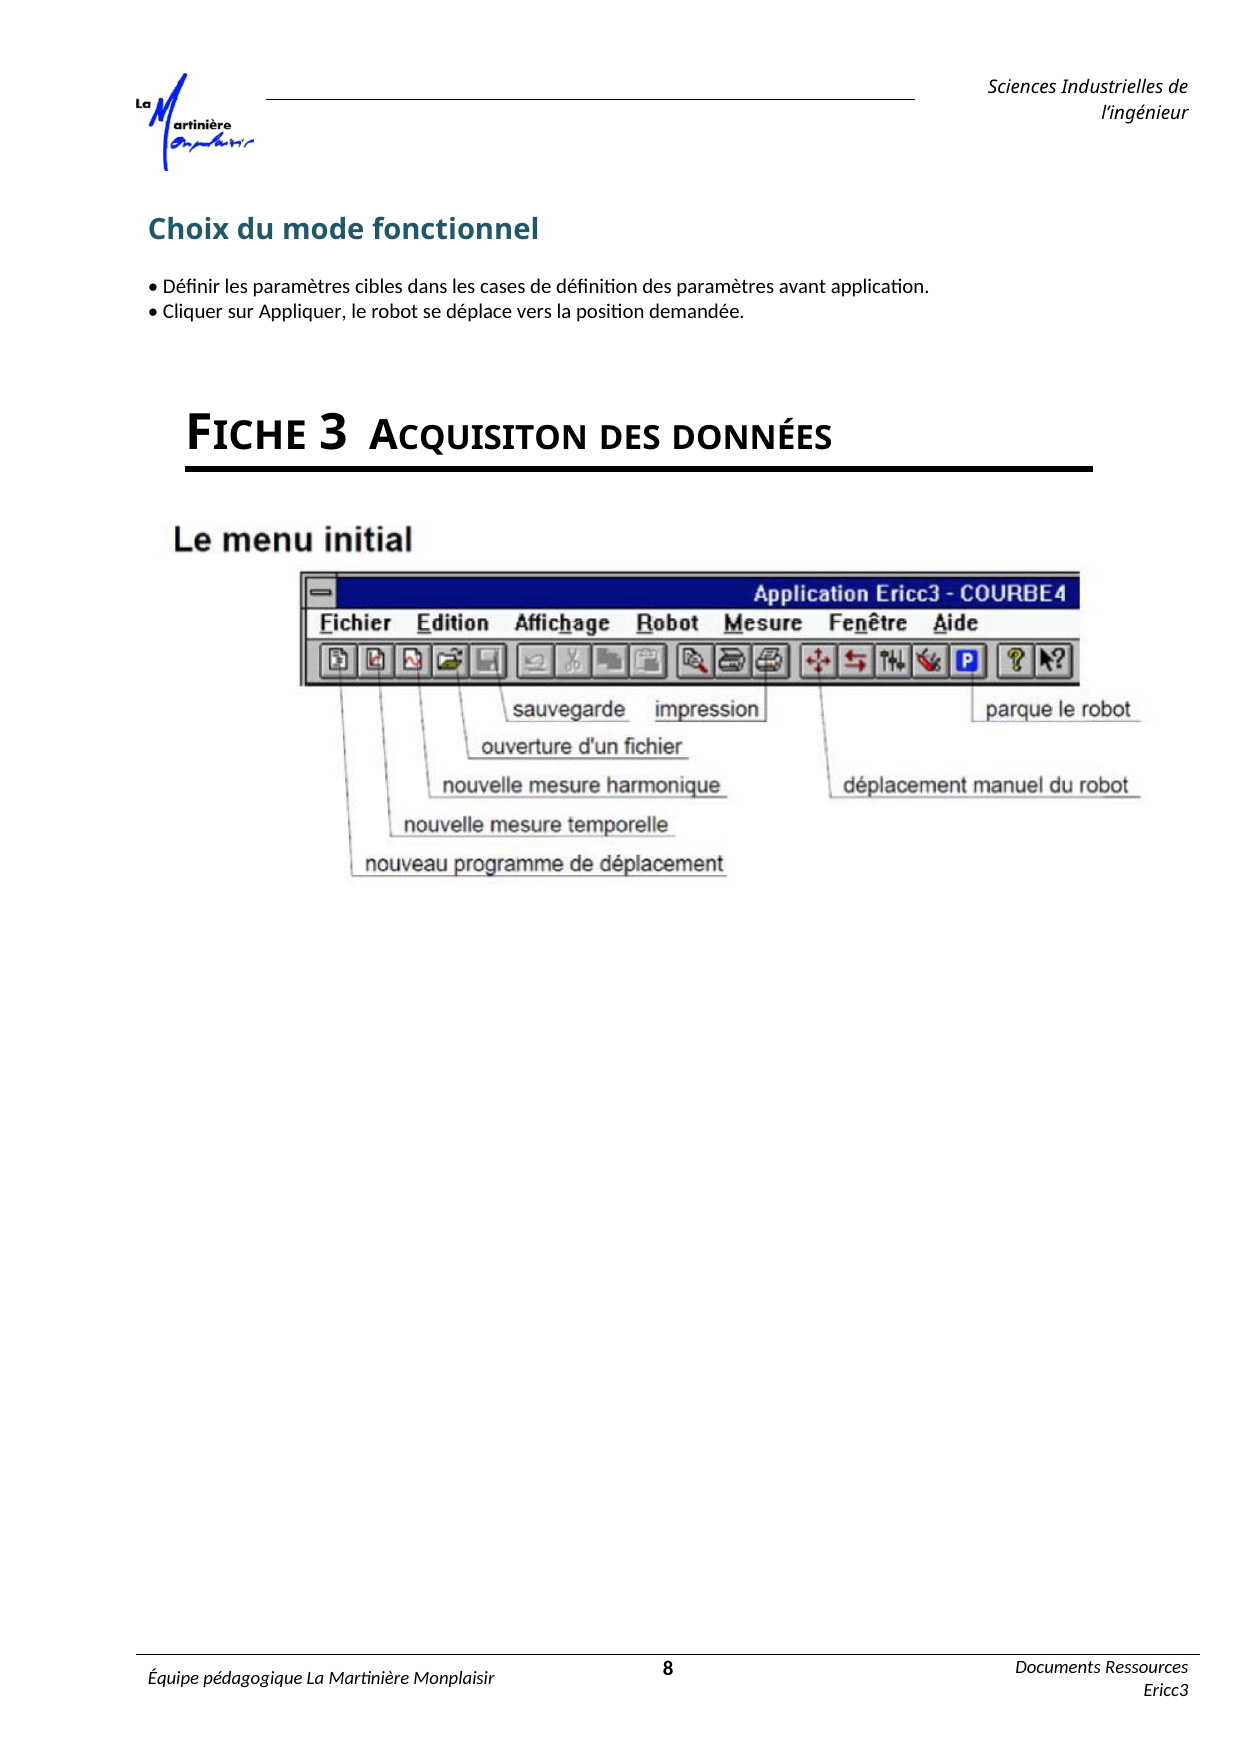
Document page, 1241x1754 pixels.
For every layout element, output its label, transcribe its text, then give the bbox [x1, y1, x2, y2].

text • Cliquer sur Appliquer, le robot se déplace vers la position demandée. [148, 299, 1093, 324]
picture [136, 73, 254, 171]
text • Définir les paramètres cibles dans les cases de définition des paramètres avant application. [148, 273, 1093, 299]
subtitle Acquisiton des données [185, 396, 1093, 466]
picture [147, 497, 1211, 900]
subtitle Choix du mode fonctionnel [148, 208, 1093, 248]
